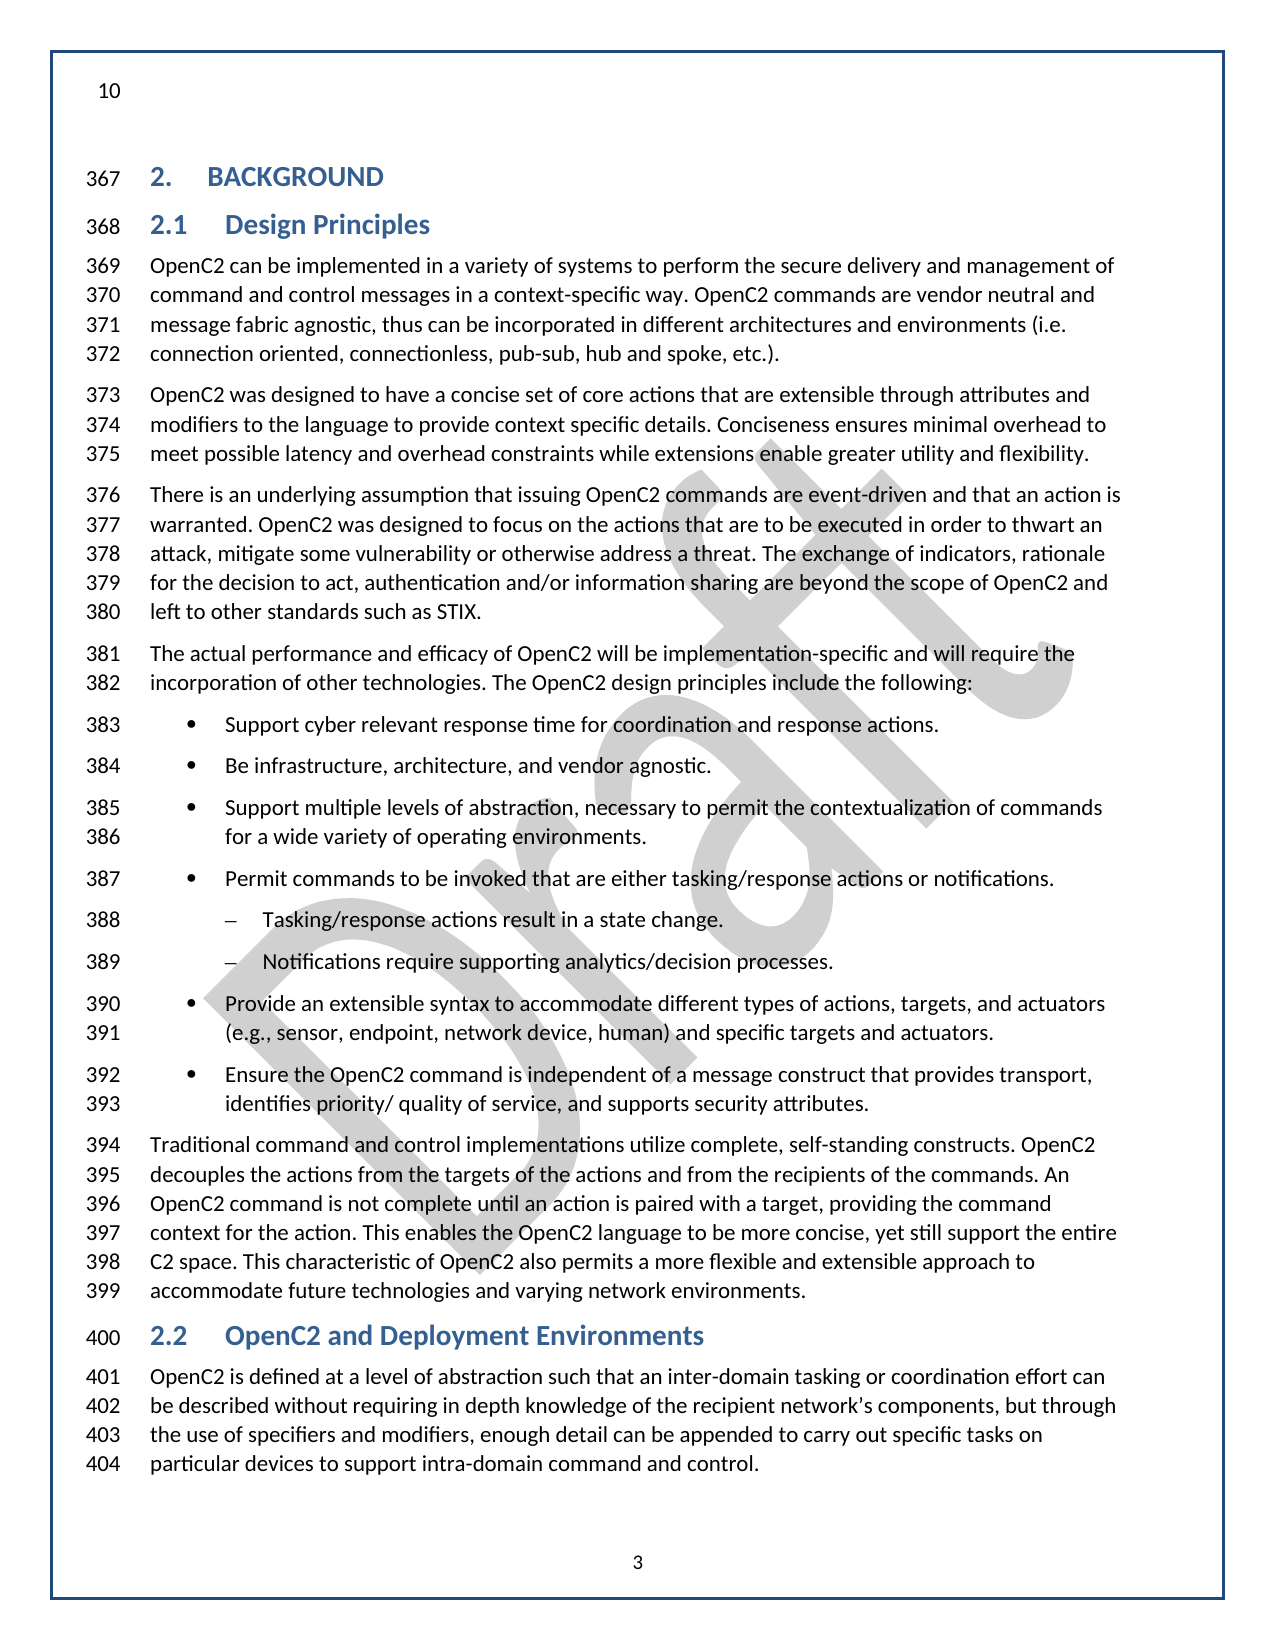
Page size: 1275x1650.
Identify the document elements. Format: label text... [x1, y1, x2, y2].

text The actual performance and efficacy of OpenC2 will be implementation-specific and will require the incorporation of other technologies. The OpenC2 design principles include the following: [150, 638, 1125, 696]
subtitle Background [150, 158, 1125, 194]
list Ensure the OpenC2 command is independent of a message construct that provides transport, identifies priority/ quality of service, and supports security attributes. [187, 1059, 1125, 1117]
subtitle Design Principles [150, 206, 1125, 242]
list Provide an extensible syntax to accommodate different types of actions, targets, and actuators (e.g., sensor, endpoint, network device, human) and specific targets and actuators. [187, 988, 1125, 1046]
text OpenC2 was designed to have a concise set of core actions that are extensible through attributes and modifiers to the language to provide context specific details. Conciseness ensures minimal overhead to meet possible latency and overhead constraints while extensions enable greater utility and flexibility. [150, 379, 1125, 467]
list Be infrastructure, architecture, and vendor agnostic. [187, 750, 1125, 779]
text OpenC2 can be implemented in a variety of systems to perform the secure delivery and management of command and control messages in a context-specific way. OpenC2 commands are vendor neutral and message fabric agnostic, thus can be incorporated in different architectures and environments (i.e. connection oriented, connectionless, pub-sub, hub and spoke, etc.). [150, 250, 1125, 367]
text OpenC2 is defined at a level of abstraction such that an inter-domain tasking or coordination effort can be described without requiring in depth knowledge of the recipient network’s components, but through the use of specifiers and modifiers, enough detail can be appended to carry out specific tasks on particular devices to support intra-domain command and control. [150, 1361, 1125, 1478]
list Support multiple levels of abstraction, necessary to permit the contextualization of commands for a wide variety of operating environments. [187, 792, 1125, 850]
list Support cyber relevant response time for coordination and response actions. [187, 709, 1125, 738]
text There is an underlying assumption that issuing OpenC2 commands are event-driven and that an action is warranted. OpenC2 was designed to focus on the actions that are to be executed in order to thwart an attack, mitigate some vulnerability or otherwise address a threat. The exchange of indicators, rationale for the decision to act, authentication and/or information sharing are beyond the scope of OpenC2 and left to other standards such as STIX. [150, 479, 1125, 625]
subtitle OpenC2 and Deployment Environments [150, 1317, 1125, 1353]
text Traditional command and control implementations utilize complete, self-standing constructs. OpenC2 decouples the actions from the targets of the actions and from the recipients of the commands. An OpenC2 command is not complete until an action is paired with a target, providing the command context for the action. This enables the OpenC2 language to be more concise, yet still support the entire C2 space. This characteristic of OpenC2 also permits a more flexible and extensible approach to accommodate future technologies and varying network environments. [150, 1129, 1125, 1304]
list Notifications require supporting analytics/decision processes. [225, 946, 1125, 975]
list Permit commands to be invoked that are either tasking/response actions or notifications. [187, 863, 1125, 892]
list Tasking/response actions result in a state change. [225, 904, 1125, 934]
